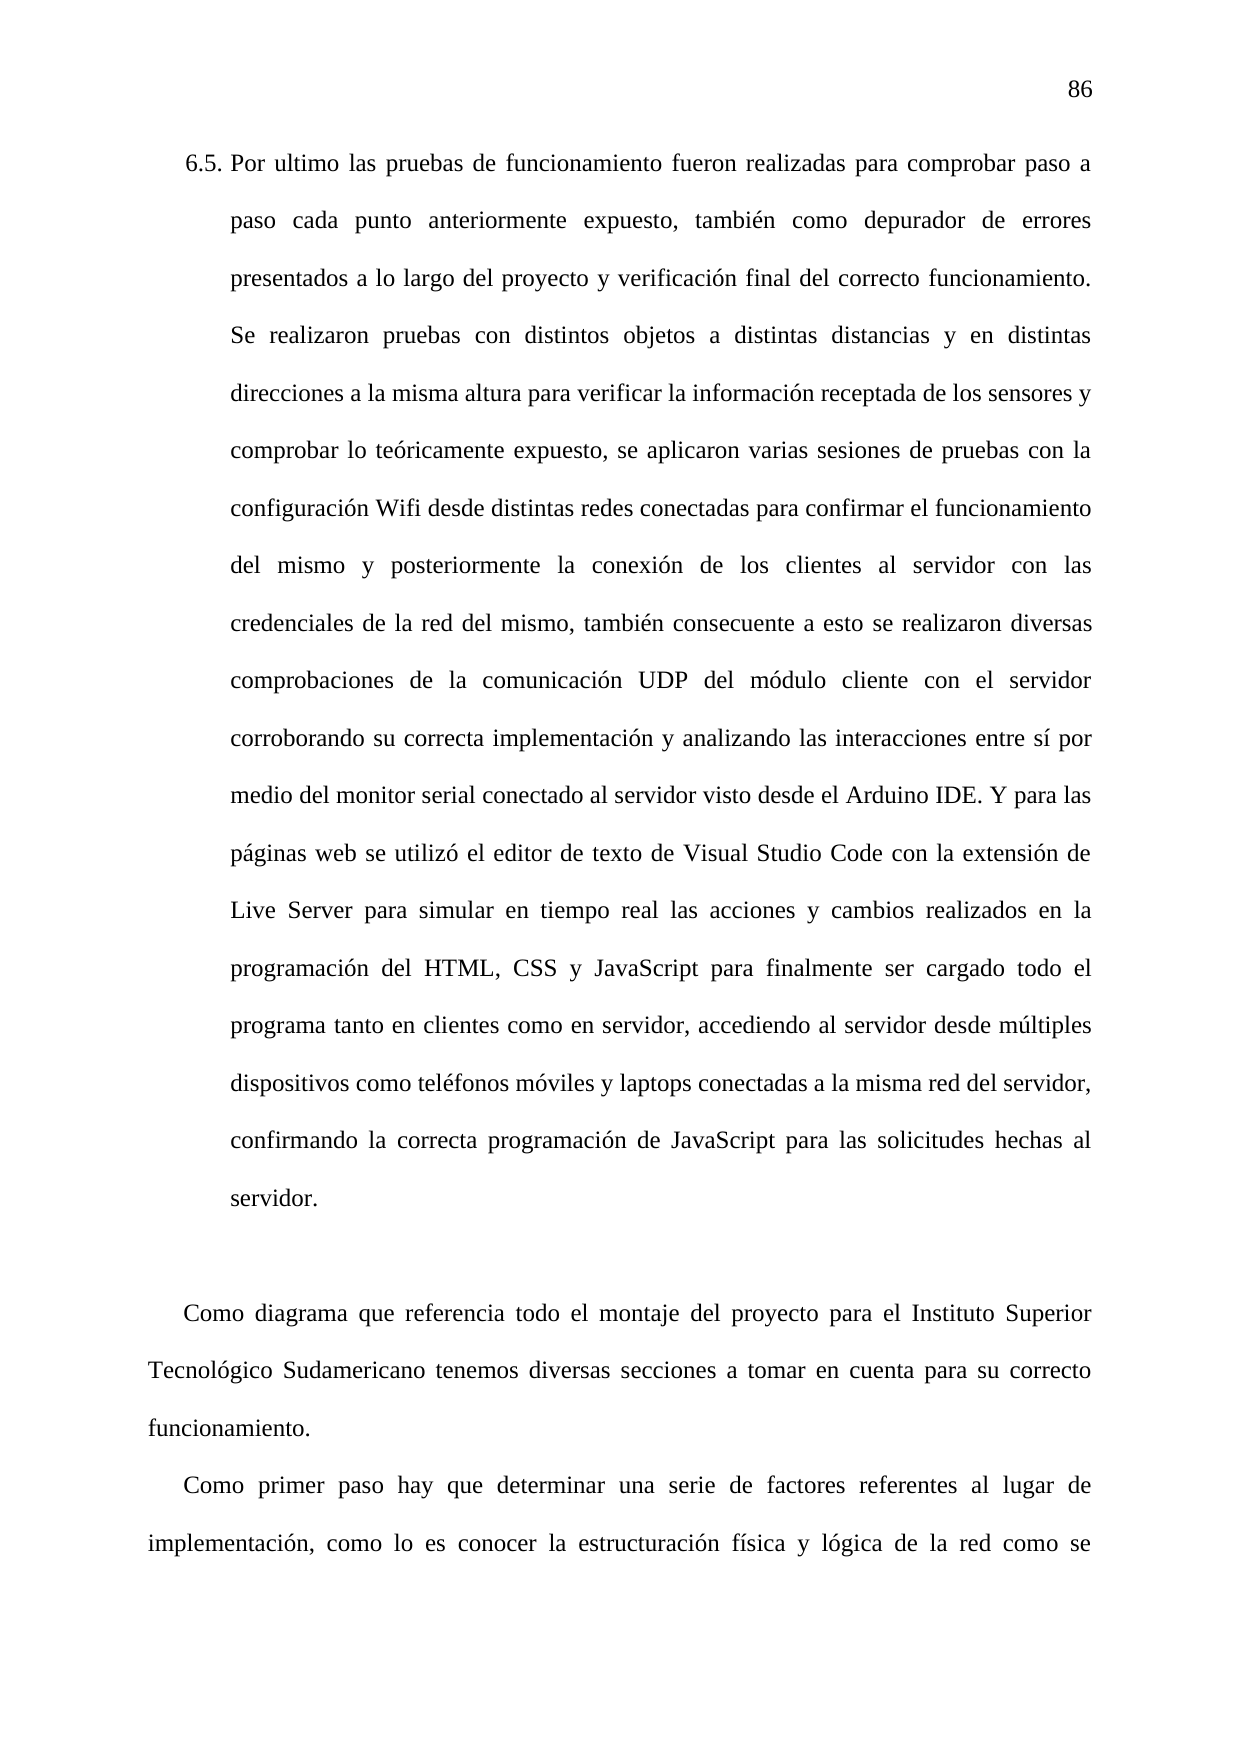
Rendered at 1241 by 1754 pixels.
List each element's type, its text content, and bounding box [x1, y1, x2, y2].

list Por ultimo las pruebas de funcionamiento fueron realizadas para comprobar paso a paso cada punto anteriormente expuesto, también como depurador de errores presentados a lo largo del proyecto y verificación final del correcto funcionamiento. Se realizaron pruebas con distintos objetos a distintas distancias y en distintas direcciones a la misma altura para verificar la información receptada de los sensores y comprobar lo teóricamente expuesto, se aplicaron varias sesiones de pruebas con la configuración Wifi desde distintas redes conectadas para confirmar el funcionamiento del mismo y posteriormente la conexión de los clientes al servidor con las credenciales de la red del mismo, también consecuente a esto se realizaron diversas comprobaciones de la comunicación UDP del módulo cliente con el servidor corroborando su correcta implementación y analizando las interacciones entre sí por medio del monitor serial conectado al servidor visto desde el Arduino IDE. Y para las páginas web se utilizó el editor de texto de Visual Studio Code con la extensión de Live Server para simular en tiempo real las acciones y cambios realizados en la programación del HTML, CSS y JavaScript para finalmente ser cargado todo el programa tanto en clientes como en servidor, accediendo al servidor desde múltiples dispositivos como teléfonos móviles y laptops conectadas a la misma red del servidor, confirmando la correcta programación de JavaScript para las solicitudes hechas al servidor. [185, 148, 1092, 1211]
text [148, 1470, 1092, 1556]
text Como diagrama que referencia todo el montaje del proyecto para el Instituto Superior Tecnológico Sudamericano tenemos diversas secciones a tomar en cuenta para su correcto funcionamiento. [148, 1298, 1092, 1441]
